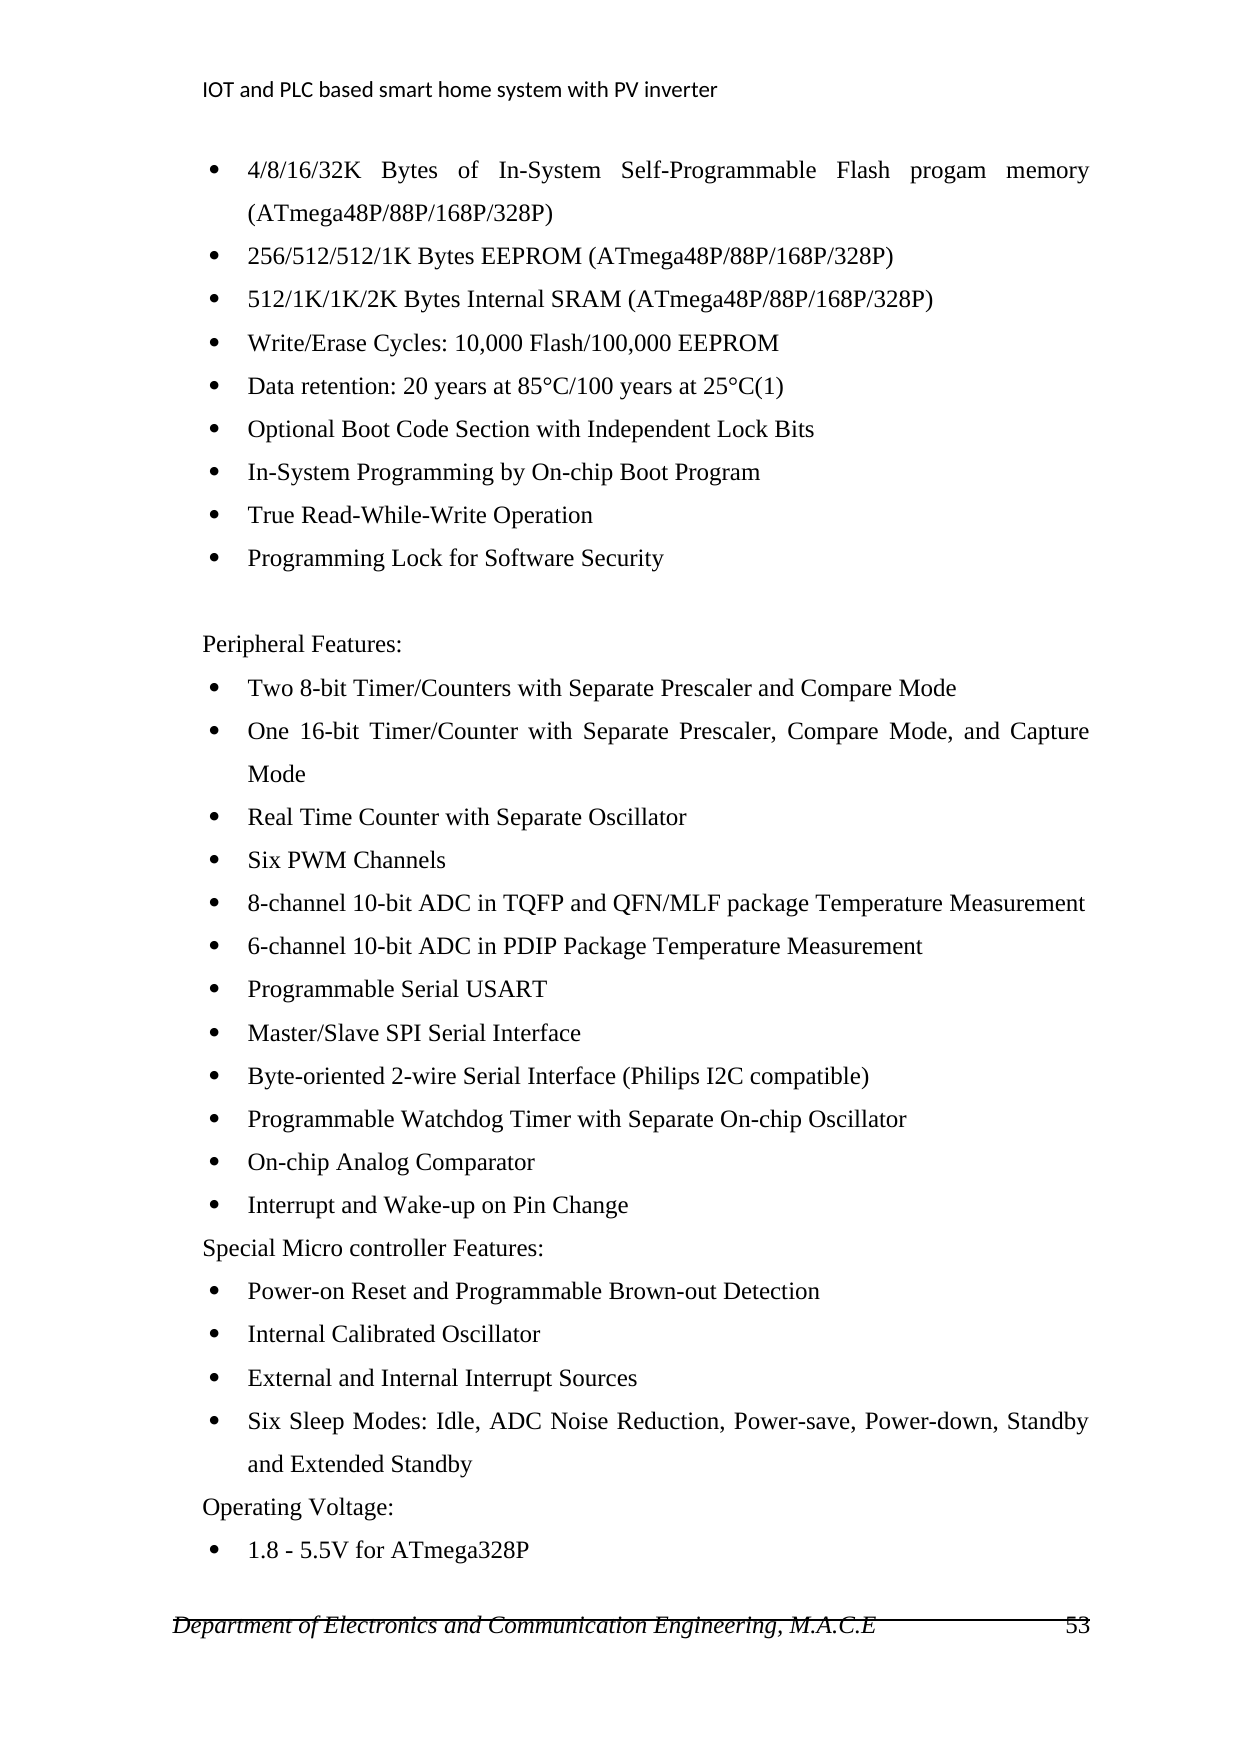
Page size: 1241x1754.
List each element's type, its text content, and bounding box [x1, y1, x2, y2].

list Power-on Reset and Programmable Brown-out Detection [210, 1276, 1090, 1305]
list One 16-bit Timer/Counter with Separate Prescaler, Compare Mode, and Capture Mode [210, 716, 1090, 788]
list On-chip Analog Comparator [210, 1147, 1090, 1176]
list True Read-While-Write Operation [210, 500, 1090, 529]
list 256/512/512/1K Bytes EEPROM (ATmega48P/88P/168P/328P) [210, 241, 1090, 270]
list Interrupt and Wake-up on Pin Change [210, 1190, 1090, 1219]
list 1.8 - 5.5V for ATmega328P [210, 1535, 1090, 1564]
list 6-channel 10-bit ADC in PDIP Package Temperature Measurement [210, 931, 1090, 960]
list Master/Slave SPI Serial Interface [210, 1018, 1090, 1046]
list Byte-oriented 2-wire Serial Interface (Philips I2C compatible) [210, 1061, 1090, 1089]
list Two 8-bit Timer/Counters with Separate Prescaler and Compare Mode [210, 673, 1090, 701]
list Internal Calibrated Oscillator [210, 1319, 1090, 1348]
list 8-channel 10-bit ADC in TQFP and QFN/MLF package Temperature Measurement [210, 888, 1090, 917]
list 4/8/16/32K Bytes of In-System Self-Programmable Flash progam memory (ATmega48P/88P/168P/328P) [210, 155, 1090, 227]
text Peripheral Features: [172, 629, 1090, 658]
text Special Micro controller Features: [172, 1233, 1090, 1262]
list Programmable Serial USART [210, 974, 1090, 1003]
list Programming Lock for Software Security [210, 543, 1090, 572]
list Six PWM Channels [210, 845, 1090, 874]
text Operating Voltage: [172, 1492, 1090, 1521]
list Optional Boot Code Section with Independent Lock Bits [210, 414, 1090, 443]
list In-System Programming by On-chip Boot Program [210, 457, 1090, 486]
list External and Internal Interrupt Sources [210, 1363, 1090, 1391]
list Real Time Counter with Separate Oscillator [210, 802, 1090, 831]
list Data retention: 20 years at 85°C/100 years at 25°C(1) [210, 371, 1090, 399]
list 512/1K/1K/2K Bytes Internal SRAM (ATmega48P/88P/168P/328P) [210, 284, 1090, 313]
list Programmable Watchdog Timer with Separate On-chip Oscillator [210, 1104, 1090, 1133]
list Six Sleep Modes: Idle, ADC Noise Reduction, Power-save, Power-down, Standby and Extended Standby [210, 1406, 1090, 1478]
list Write/Erase Cycles: 10,000 Flash/100,000 EEPROM [210, 328, 1090, 356]
